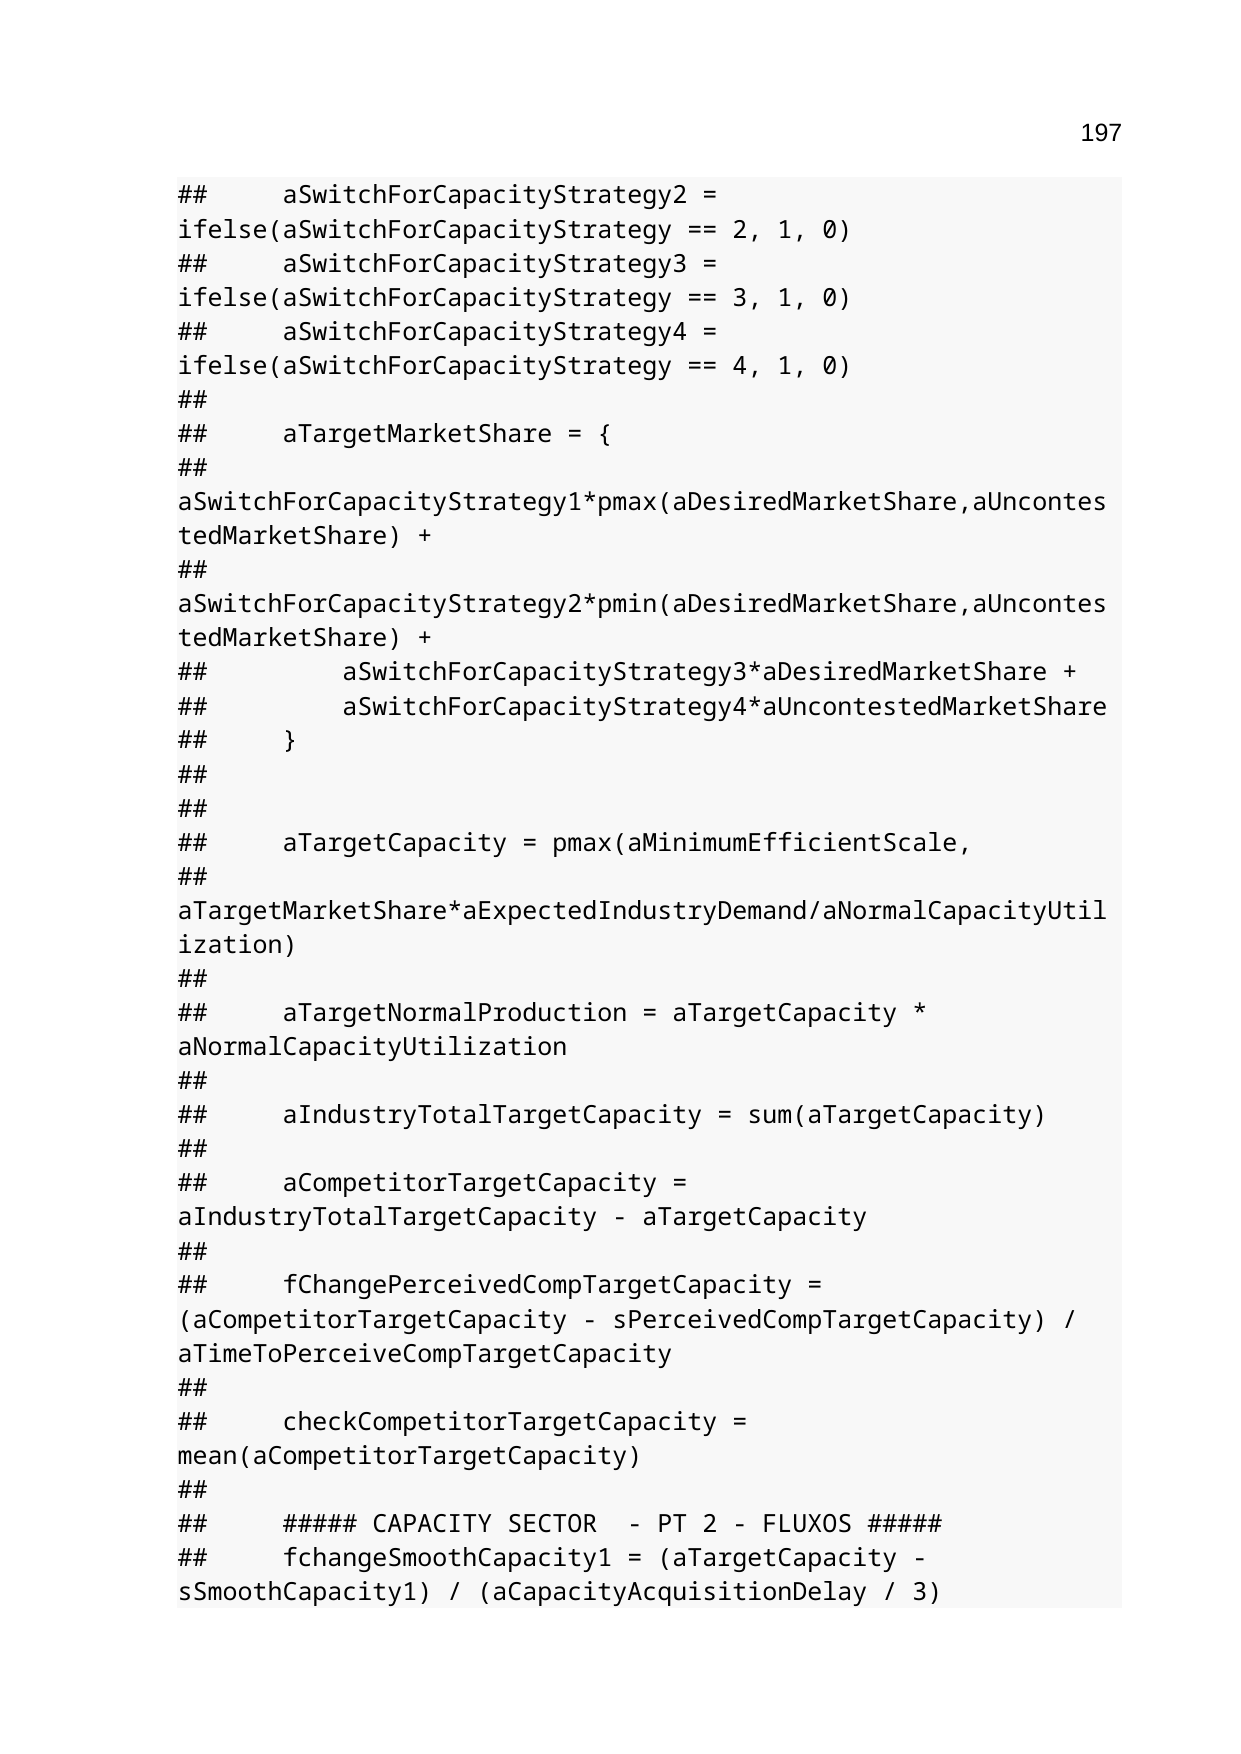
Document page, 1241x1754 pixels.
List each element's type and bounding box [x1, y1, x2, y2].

text [177, 177, 1122, 1608]
